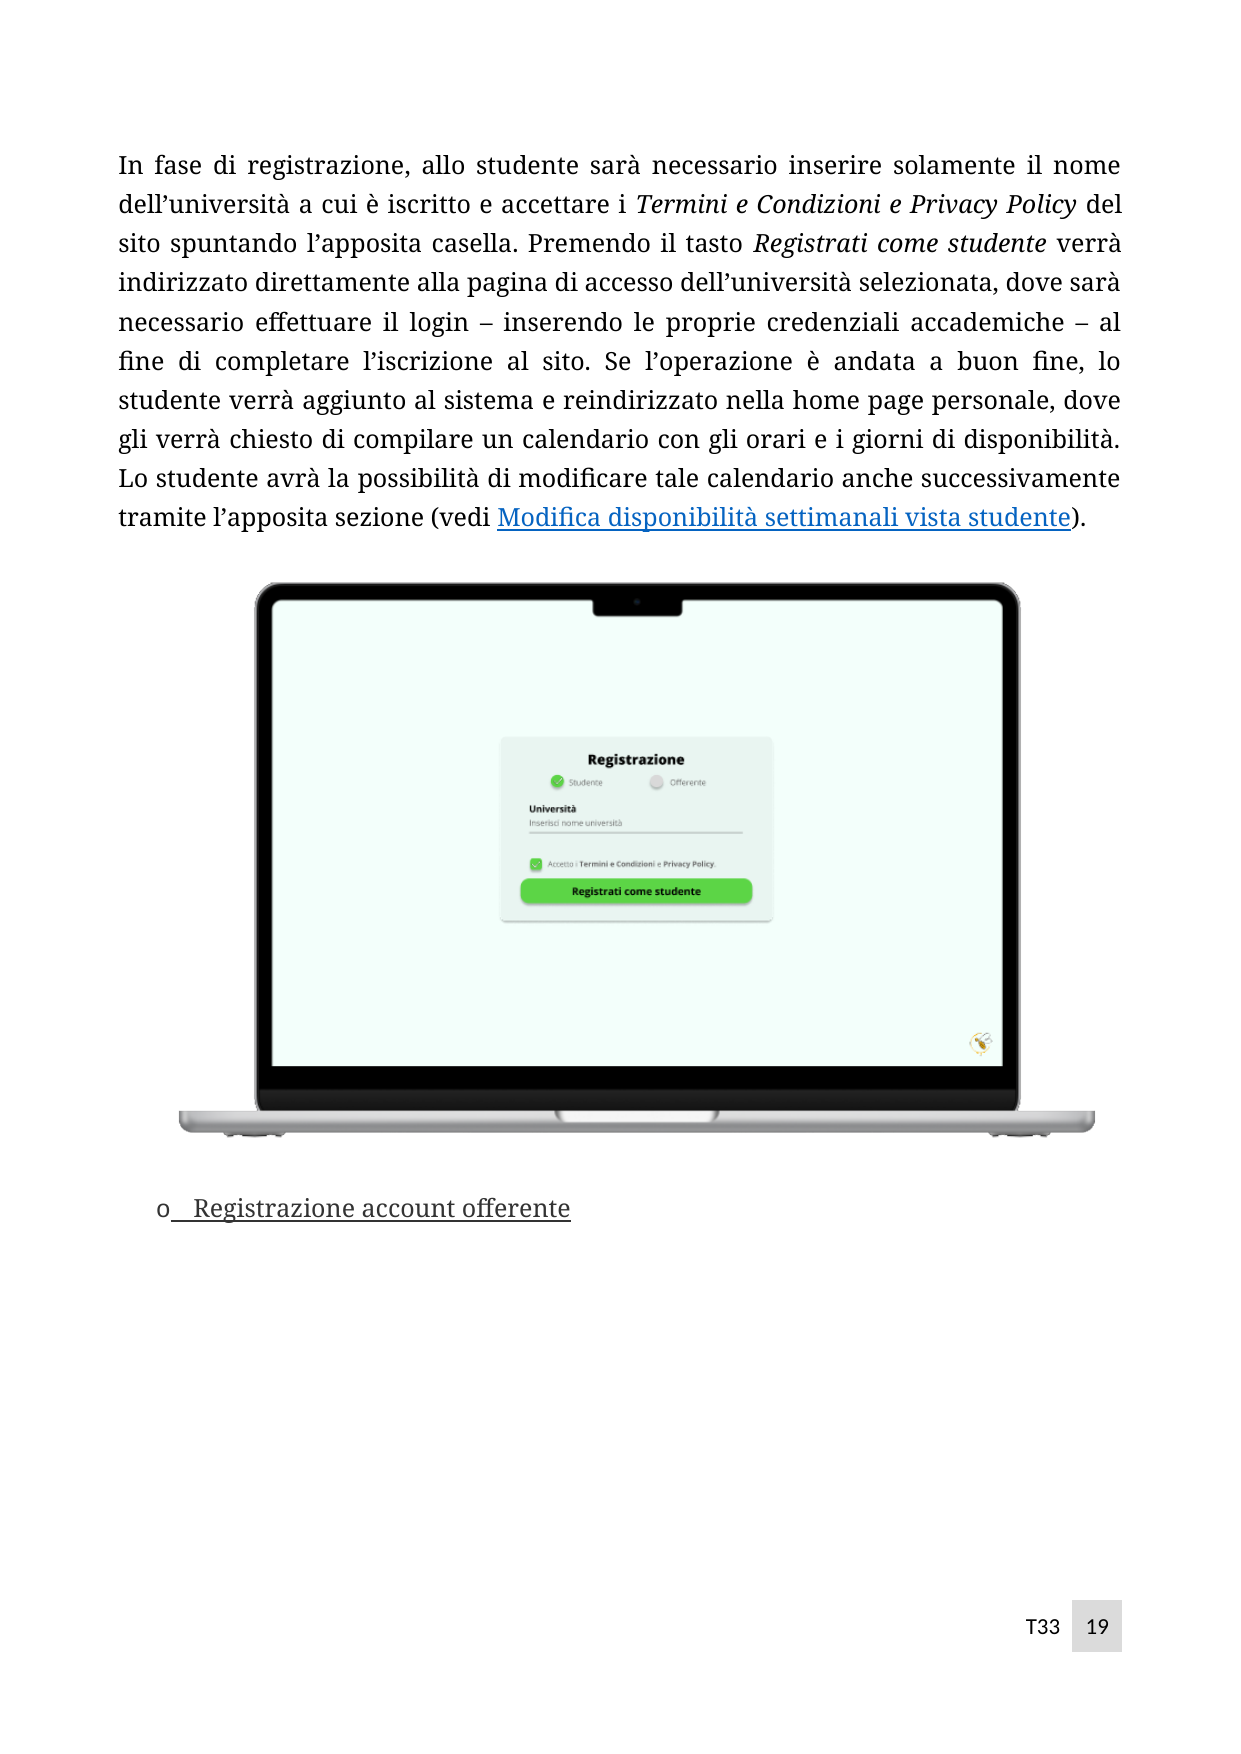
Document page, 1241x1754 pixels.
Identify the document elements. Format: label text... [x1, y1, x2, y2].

picture [143, 556, 1109, 1164]
text In fase di registrazione, allo studente sarà necessario inserire solamente il nome dell’università a cui è iscritto e accettare i Termini e Condizioni e Privacy Policy del sito spuntando l’apposita casella. Premendo il tasto Registrati come studente verrà indirizzato direttamente alla pagina di accesso dell’università selezionata, dove sarà necessario effettuare il login – inserendo le proprie credenziali accademiche – al fine di completare l’iscrizione al sito. Se l’operazione è andata a buon fine, lo studente verrà aggiunto al sistema e reindirizzato nella home page personale, dove gli verrà chiesto di compilare un calendario con gli orari e i giorni di disponibilità. Lo studente avrà la possibilità di modificare tale calendario anche successivamente tramite l’apposita sezione (vedi Modifica disponibilità settimanali vista studente). [118, 148, 1122, 534]
